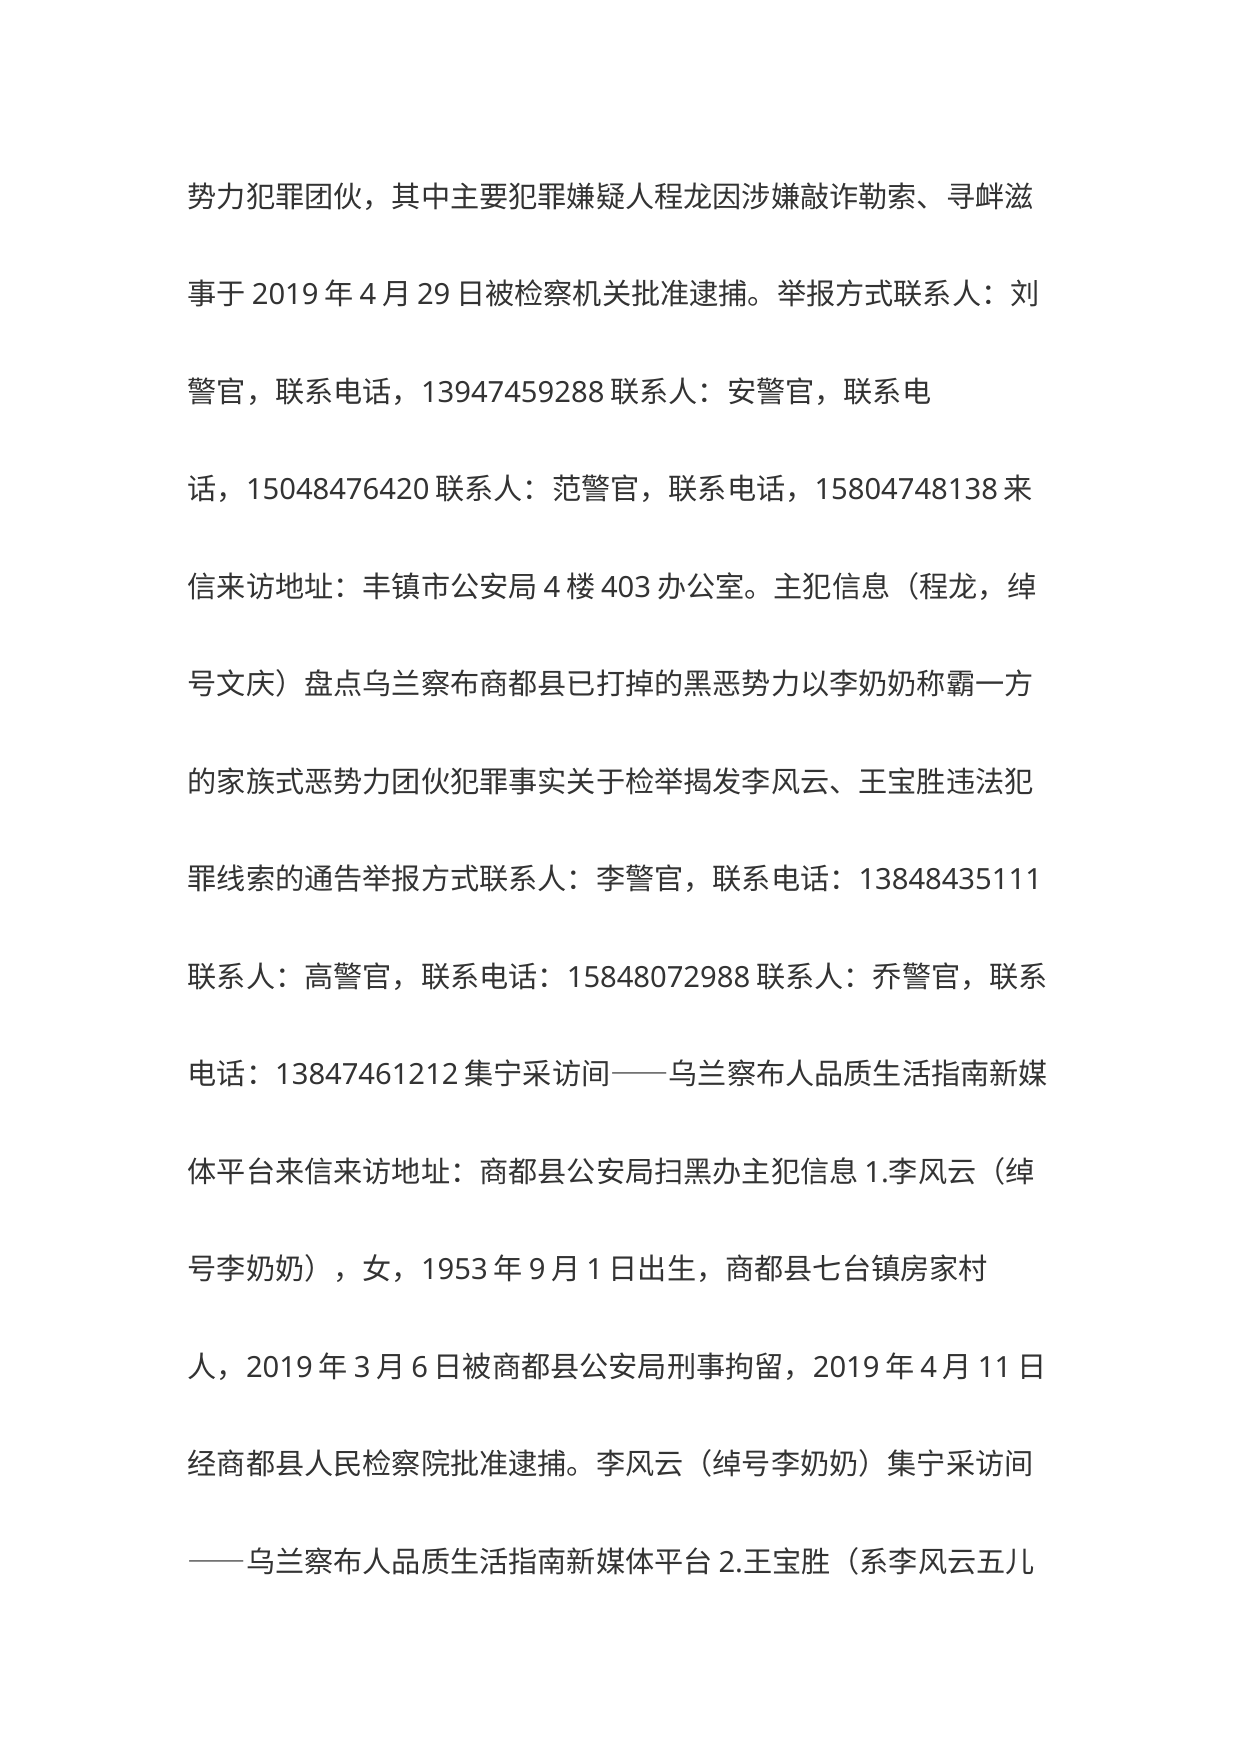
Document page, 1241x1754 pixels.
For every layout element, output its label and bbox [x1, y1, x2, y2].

table_cell [186, 162, 1054, 1592]
